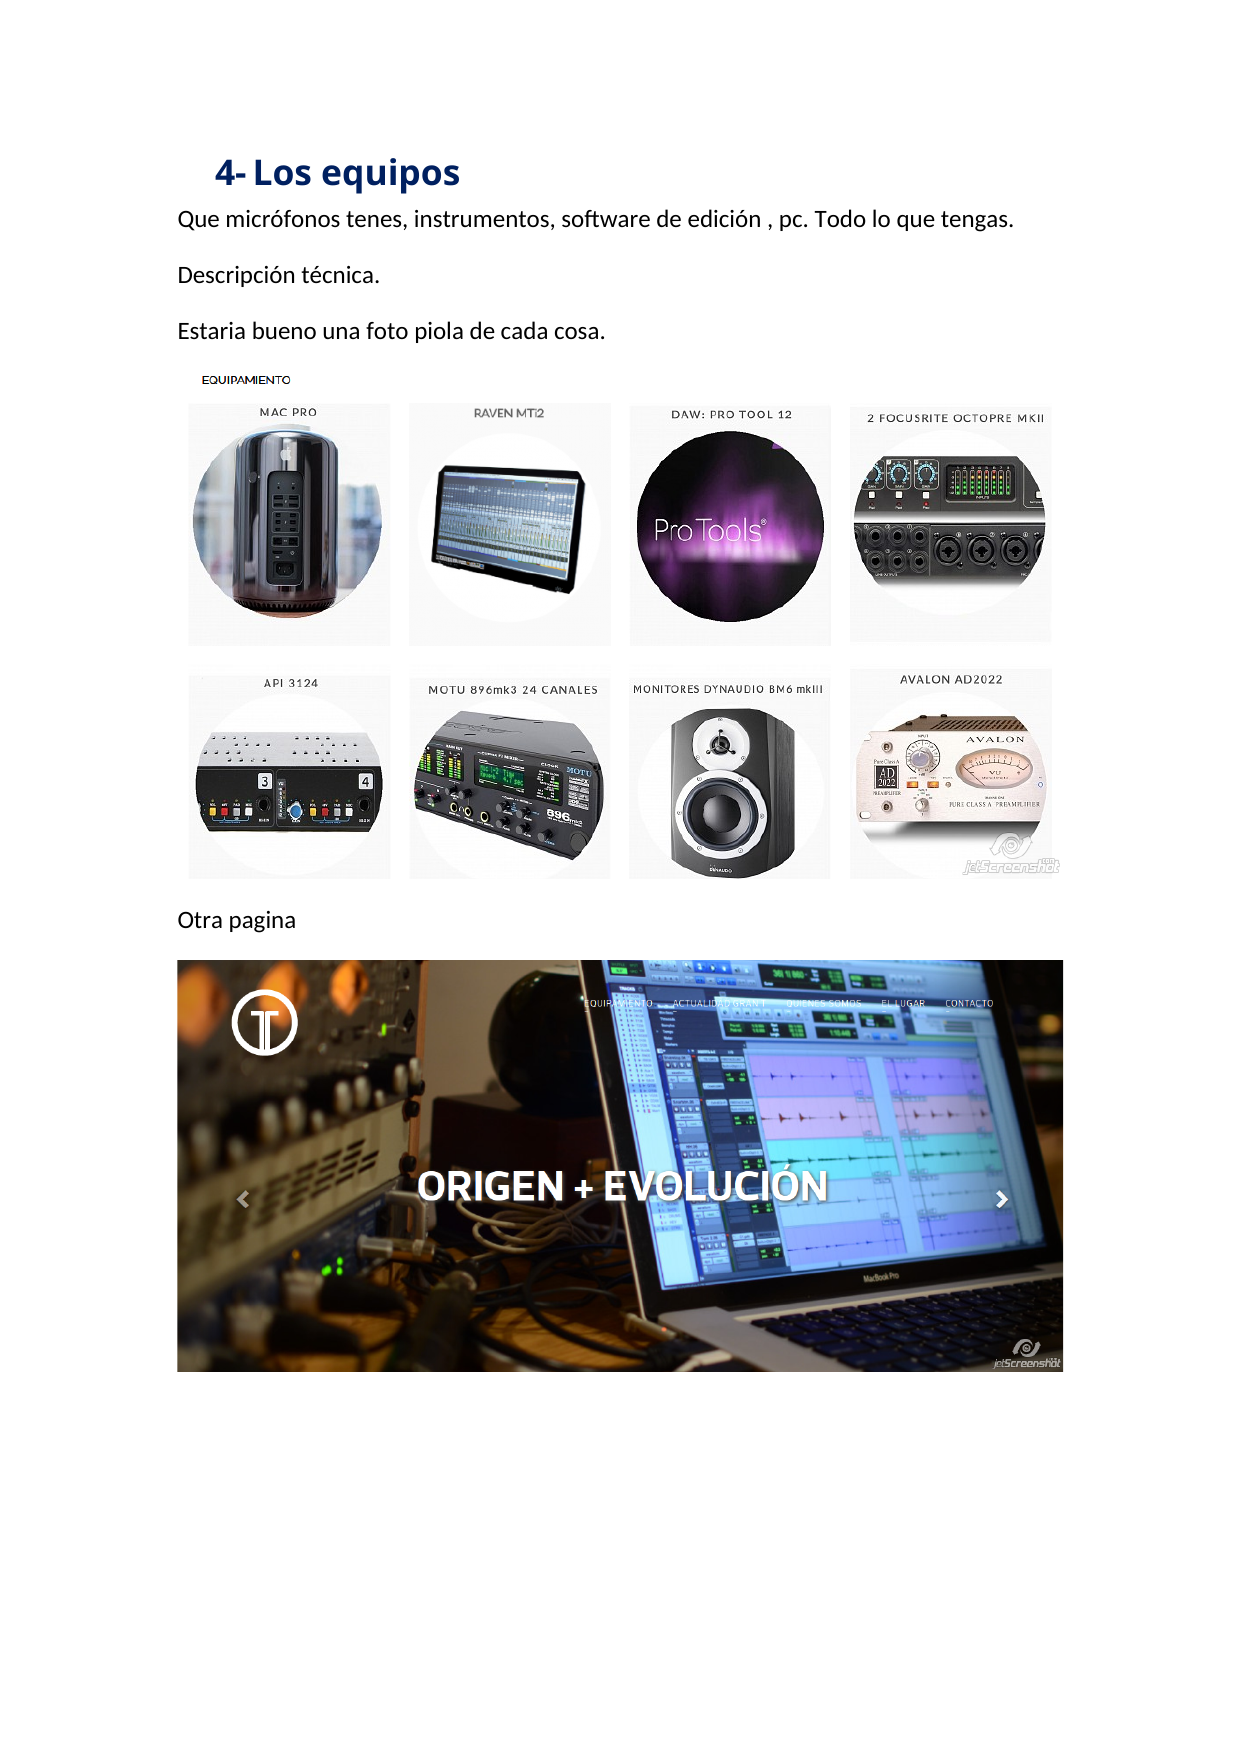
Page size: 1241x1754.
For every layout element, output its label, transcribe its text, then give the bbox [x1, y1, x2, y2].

text Estaria bueno una foto piola de cada cosa. [177, 315, 1063, 345]
subtitle Los equipos [215, 148, 1063, 196]
text Otra pagina [177, 904, 1063, 934]
picture [177, 370, 1064, 879]
text Descripción técnica. [177, 259, 1063, 289]
text Que micrófonos tenes, instrumentos, software de edición , pc. Todo lo que tengas. [177, 203, 1063, 234]
picture [177, 960, 1064, 1372]
